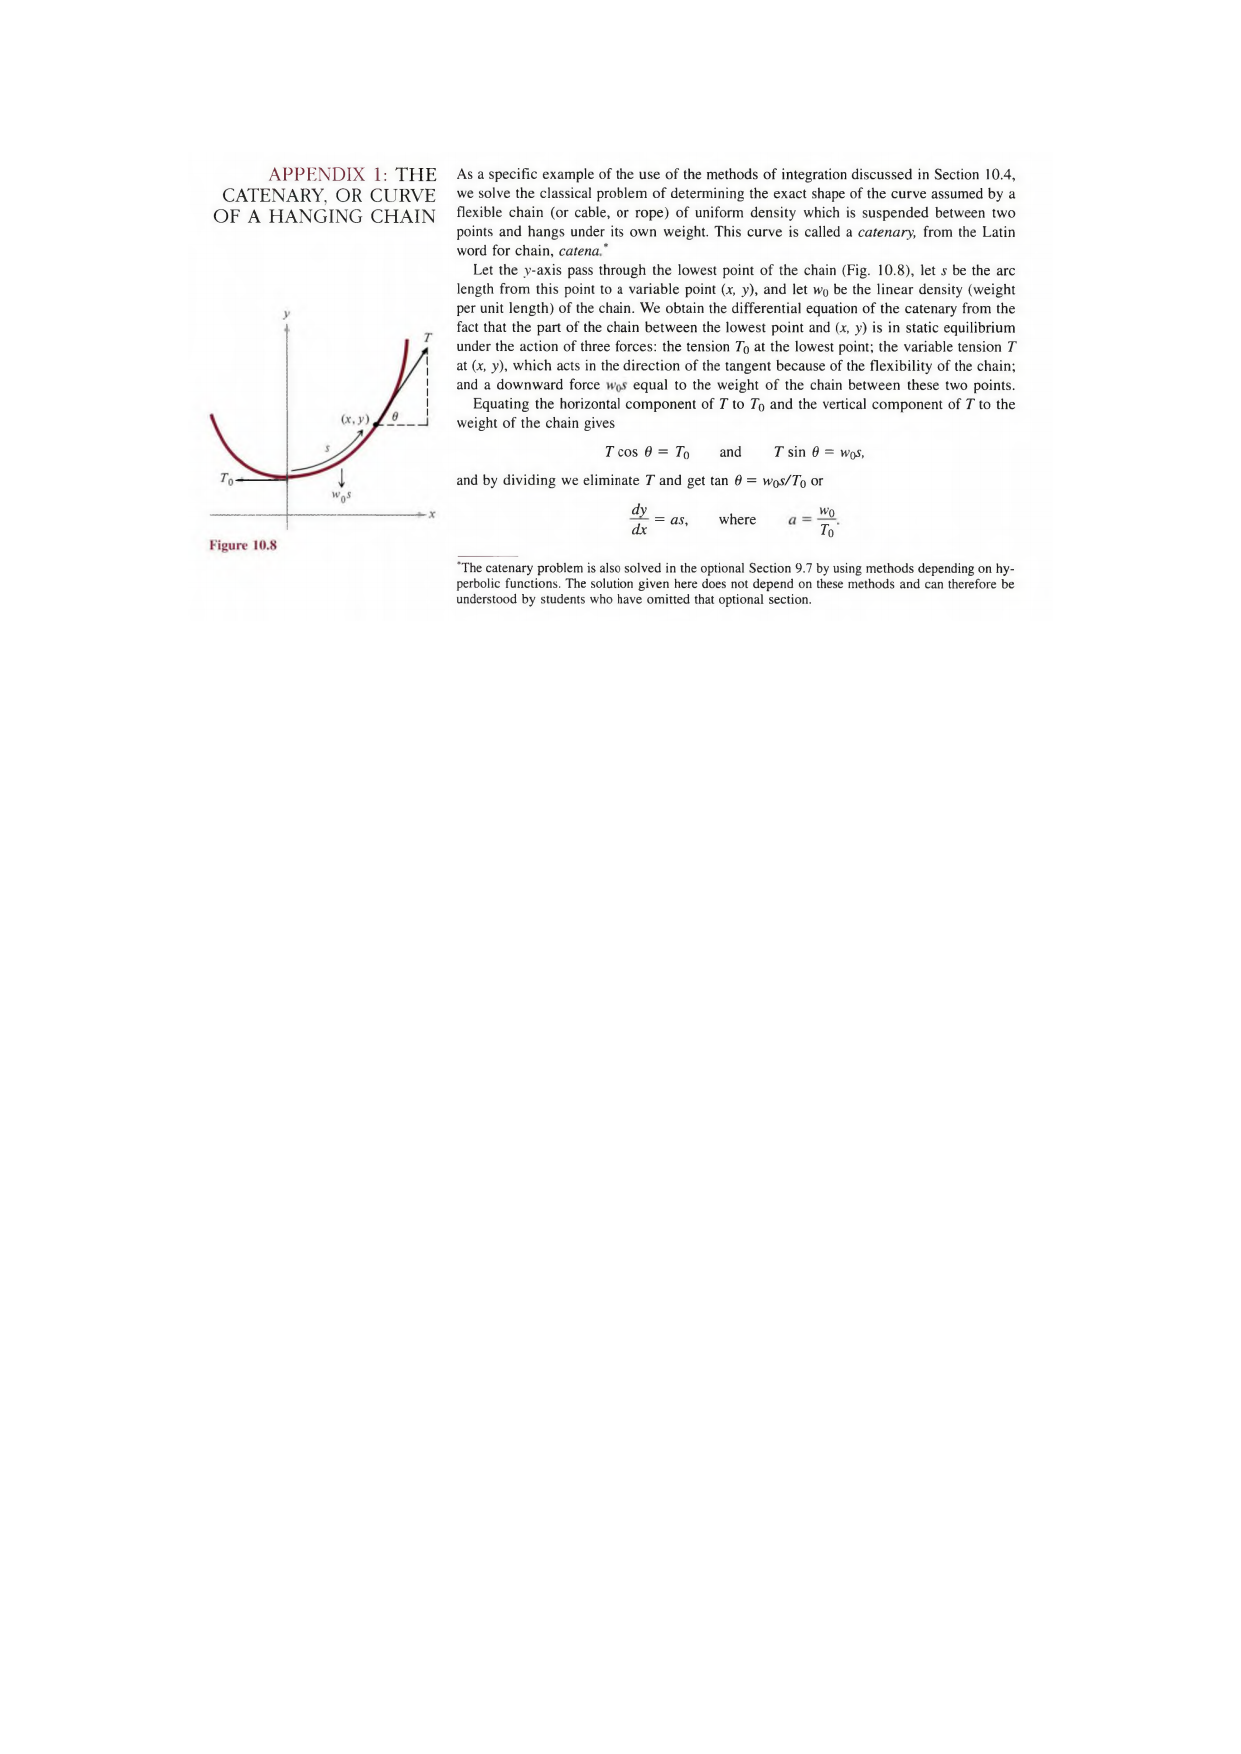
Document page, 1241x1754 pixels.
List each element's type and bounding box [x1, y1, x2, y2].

picture [187, 152, 1053, 621]
